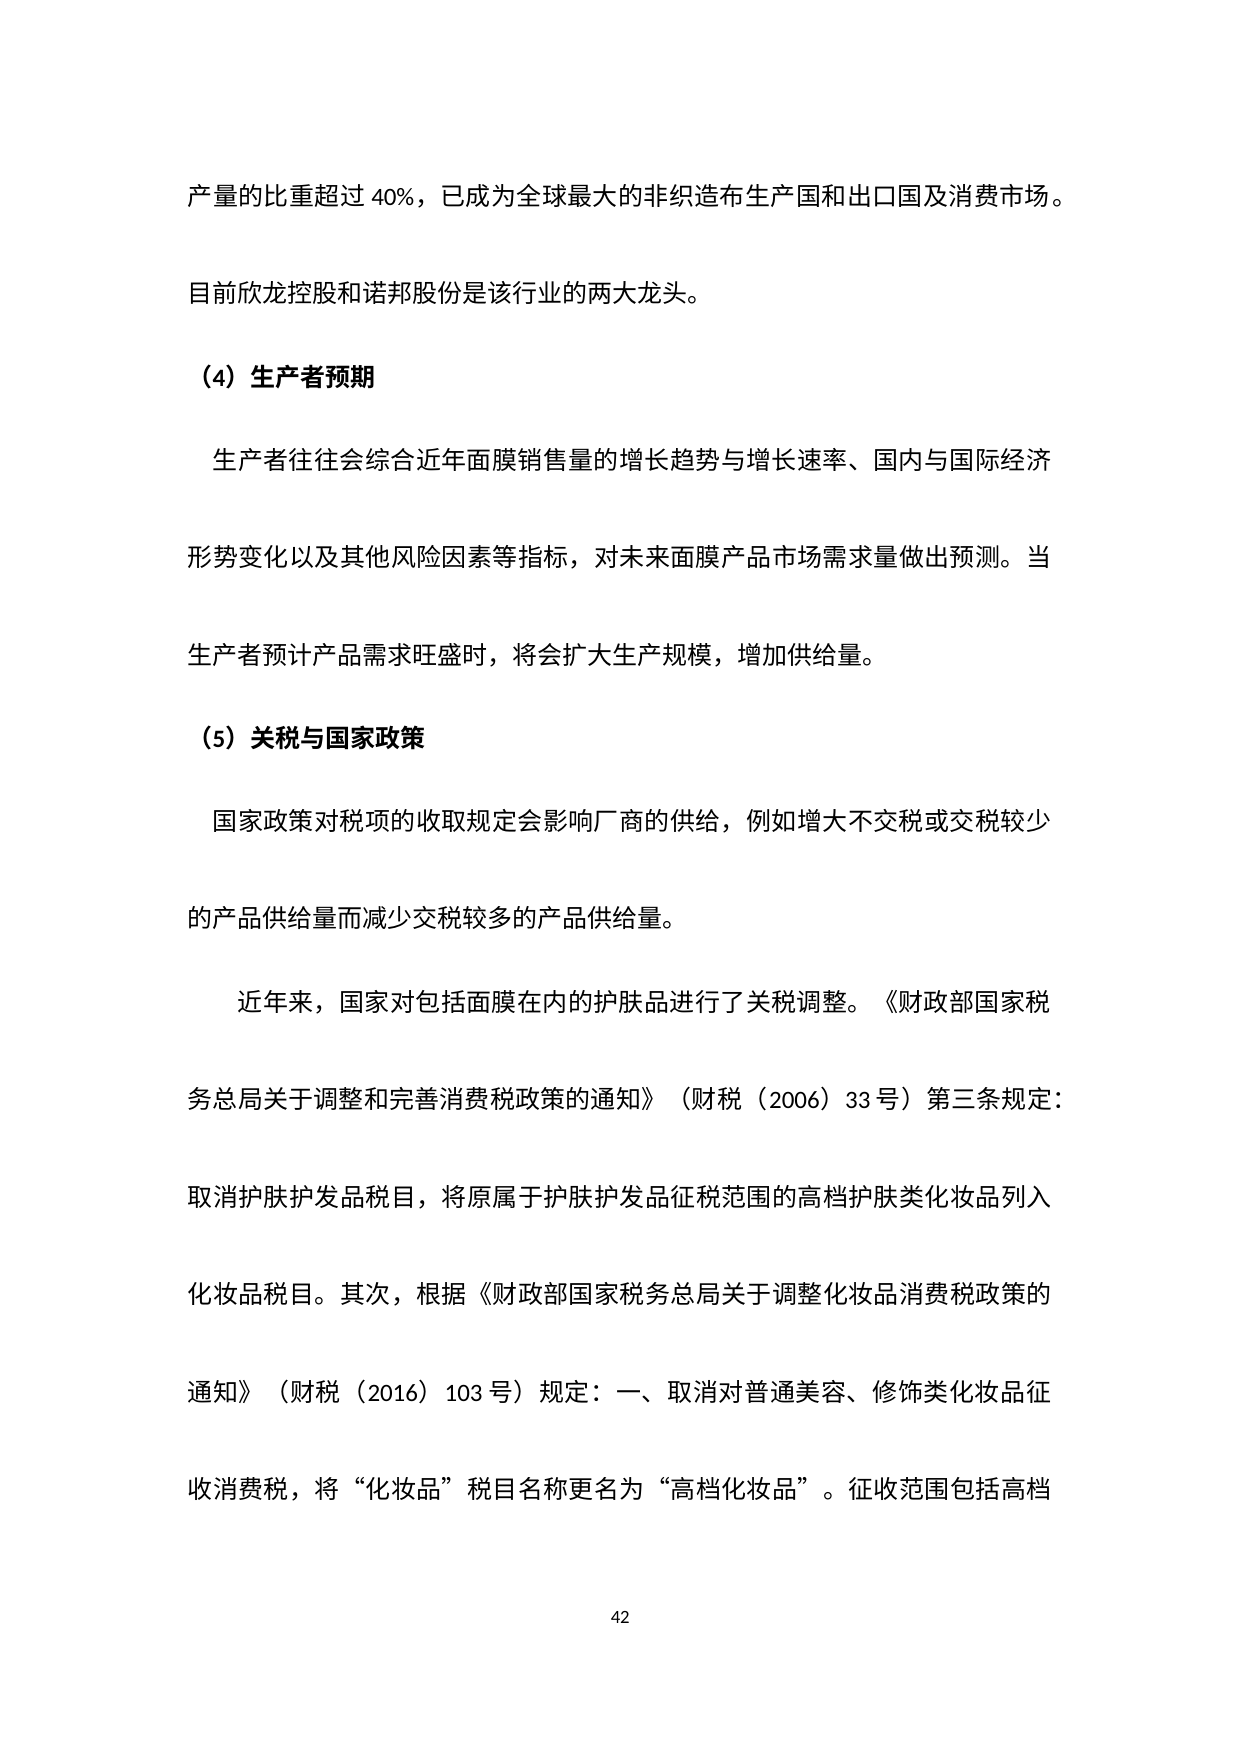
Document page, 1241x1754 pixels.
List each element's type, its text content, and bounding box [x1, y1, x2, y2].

text （5）关税与国家政策 [187, 704, 1053, 769]
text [187, 968, 1053, 1520]
text 生产者往往会综合近年面膜销售量的增长趋势与增长速率、国内与国际经济形势变化以及其他风险因素等指标，对未来面膜产品市场需求量做出预测。当生产者预计产品需求旺盛时，将会扩大生产规模，增加供给量。 [187, 426, 1053, 686]
text 国家政策对税项的收取规定会影响厂商的供给，例如增大不交税或交税较少的产品供给量而减少交税较多的产品供给量。 [187, 787, 1053, 949]
text （4）生产者预期 [187, 343, 1053, 408]
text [187, 162, 1053, 324]
